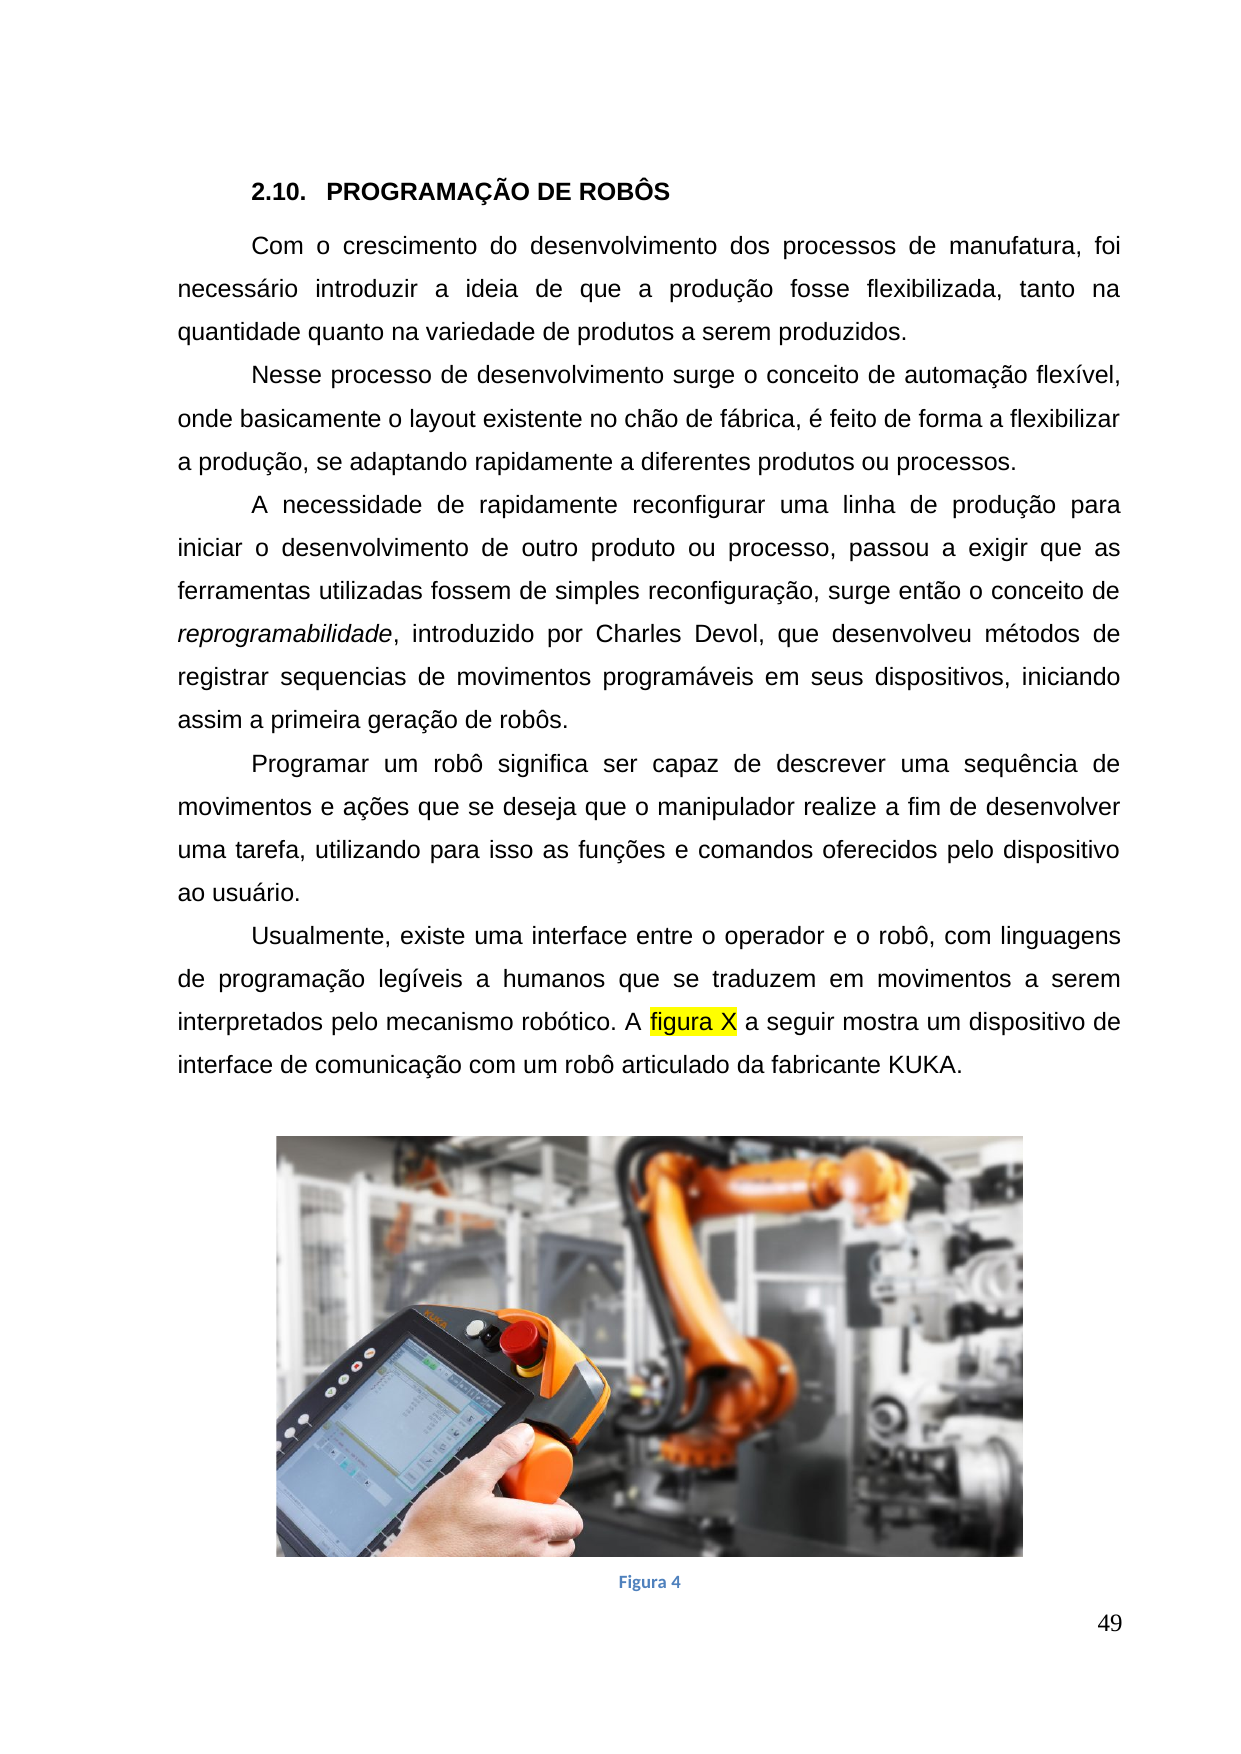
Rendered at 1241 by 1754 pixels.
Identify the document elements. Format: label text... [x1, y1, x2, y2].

list PROGRAMAÇÃO DE ROBÔS [251, 177, 1122, 206]
text A necessidade de rapidamente reconfigurar uma linha de produção para iniciar o desenvolvimento de outro produto ou processo, passou a exigir que as ferramentas utilizadas fossem de simples reconfiguração, surge então o conceito de reprogramabilidade, introduzido por Charles Devol, que desenvolveu métodos de registrar sequencias de movimentos programáveis em seus dispositivos, iniciando assim a primeira geração de robôs. [177, 490, 1122, 734]
text Com o crescimento do desenvolvimento dos processos de manufatura, foi necessário introduzir a ideia de que a produção fosse flexibilizada, tanto na quantidade quanto na variedade de produtos a serem produzidos. [177, 231, 1122, 346]
text Usualmente, existe uma interface entre o operador e o robô, com linguagens de programação legíveis a humanos que se traduzem em movimentos a serem interpretados pelo mecanismo robótico. A figura X a seguir mostra um dispositivo de interface de comunicação com um robô articulado da fabricante KUKA. [177, 921, 1122, 1079]
text Nesse processo de desenvolvimento surge o conceito de automação flexível, onde basicamente o layout existente no chão de fábrica, é feito de forma a flexibilizar a produção, se adaptando rapidamente a diferentes produtos ou processos. [177, 360, 1122, 475]
picture [276, 1136, 1023, 1557]
text Programar um robô significa ser capaz de descrever uma sequência de movimentos e ações que se deseja que o manipulador realize a fim de desenvolver uma tarefa, utilizando para isso as funções e comandos oferecidos pelo dispositivo ao usuário. [177, 748, 1122, 907]
